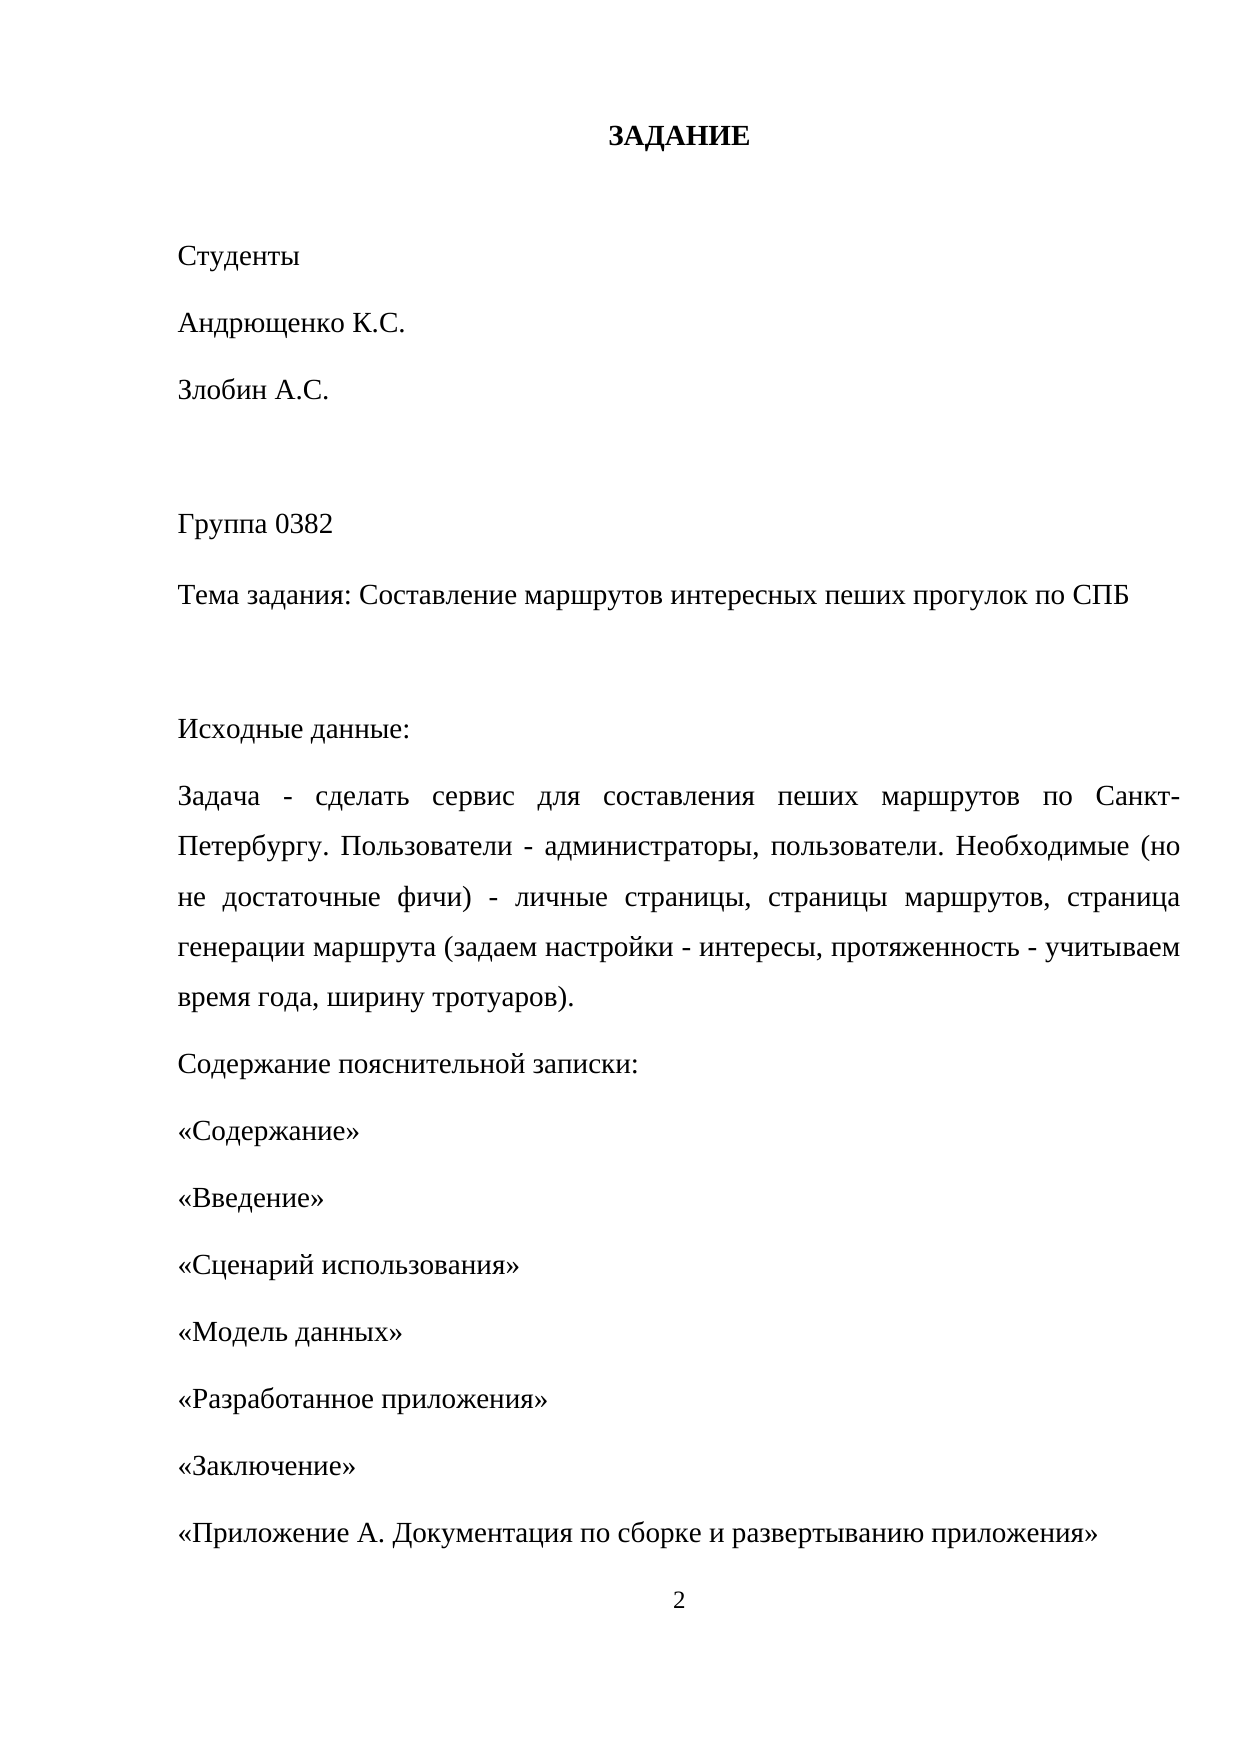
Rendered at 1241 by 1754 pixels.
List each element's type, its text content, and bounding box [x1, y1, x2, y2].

table_cell Группа 0382 [166, 506, 1192, 577]
table_header Студенты Андрющенко К.С. Злобин А.С. [166, 238, 1192, 506]
table_cell Содержание пояснительной записки: «Содержание» «Введение» «Сценарий использования» «Модель данных» «Разработанное приложения» «Заключение» «Приложение А. Документация по сборке и развертыванию приложения» [166, 1046, 1192, 1582]
table_cell Исходные данные: Задача - сделать сервис для составления пеших маршрутов по Санкт-Петербургу. Пользователи - администраторы, пользователи. Необходимые (но не достаточные фичи) - личные страницы, страницы маршрутов, страница генерации маршрута (задаем настройки - интересы, протяженность - учитываем время года, ширину тротуаров). [166, 711, 1192, 1046]
text ЗАДАНИЕ [177, 118, 1181, 152]
table_cell Тема задания: Составление маршрутов интересных пеших прогулок по СПБ [166, 577, 1192, 711]
